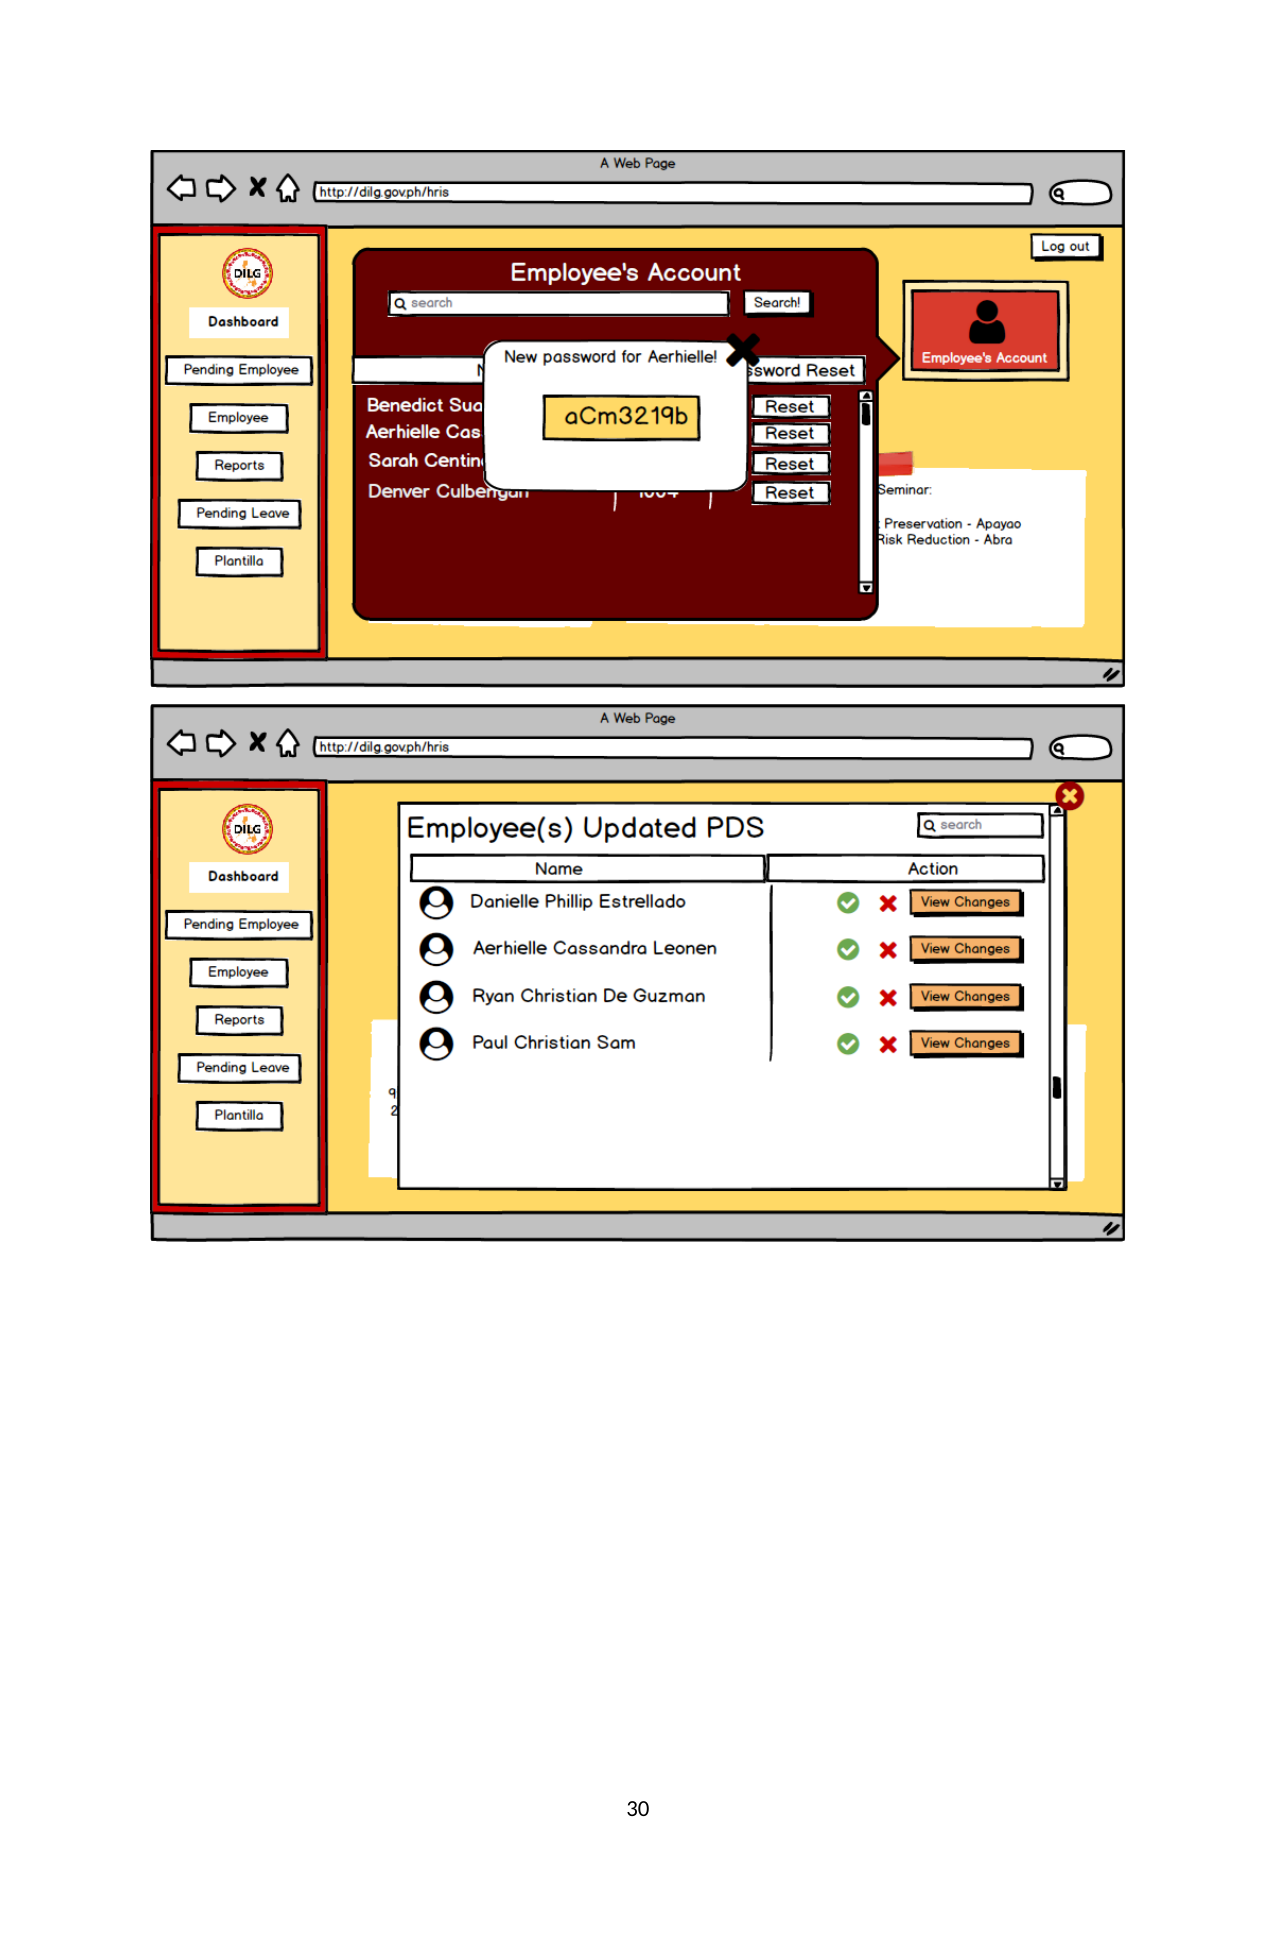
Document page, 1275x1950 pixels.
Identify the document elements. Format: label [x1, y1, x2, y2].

picture [150, 150, 1125, 688]
picture [150, 704, 1125, 1242]
